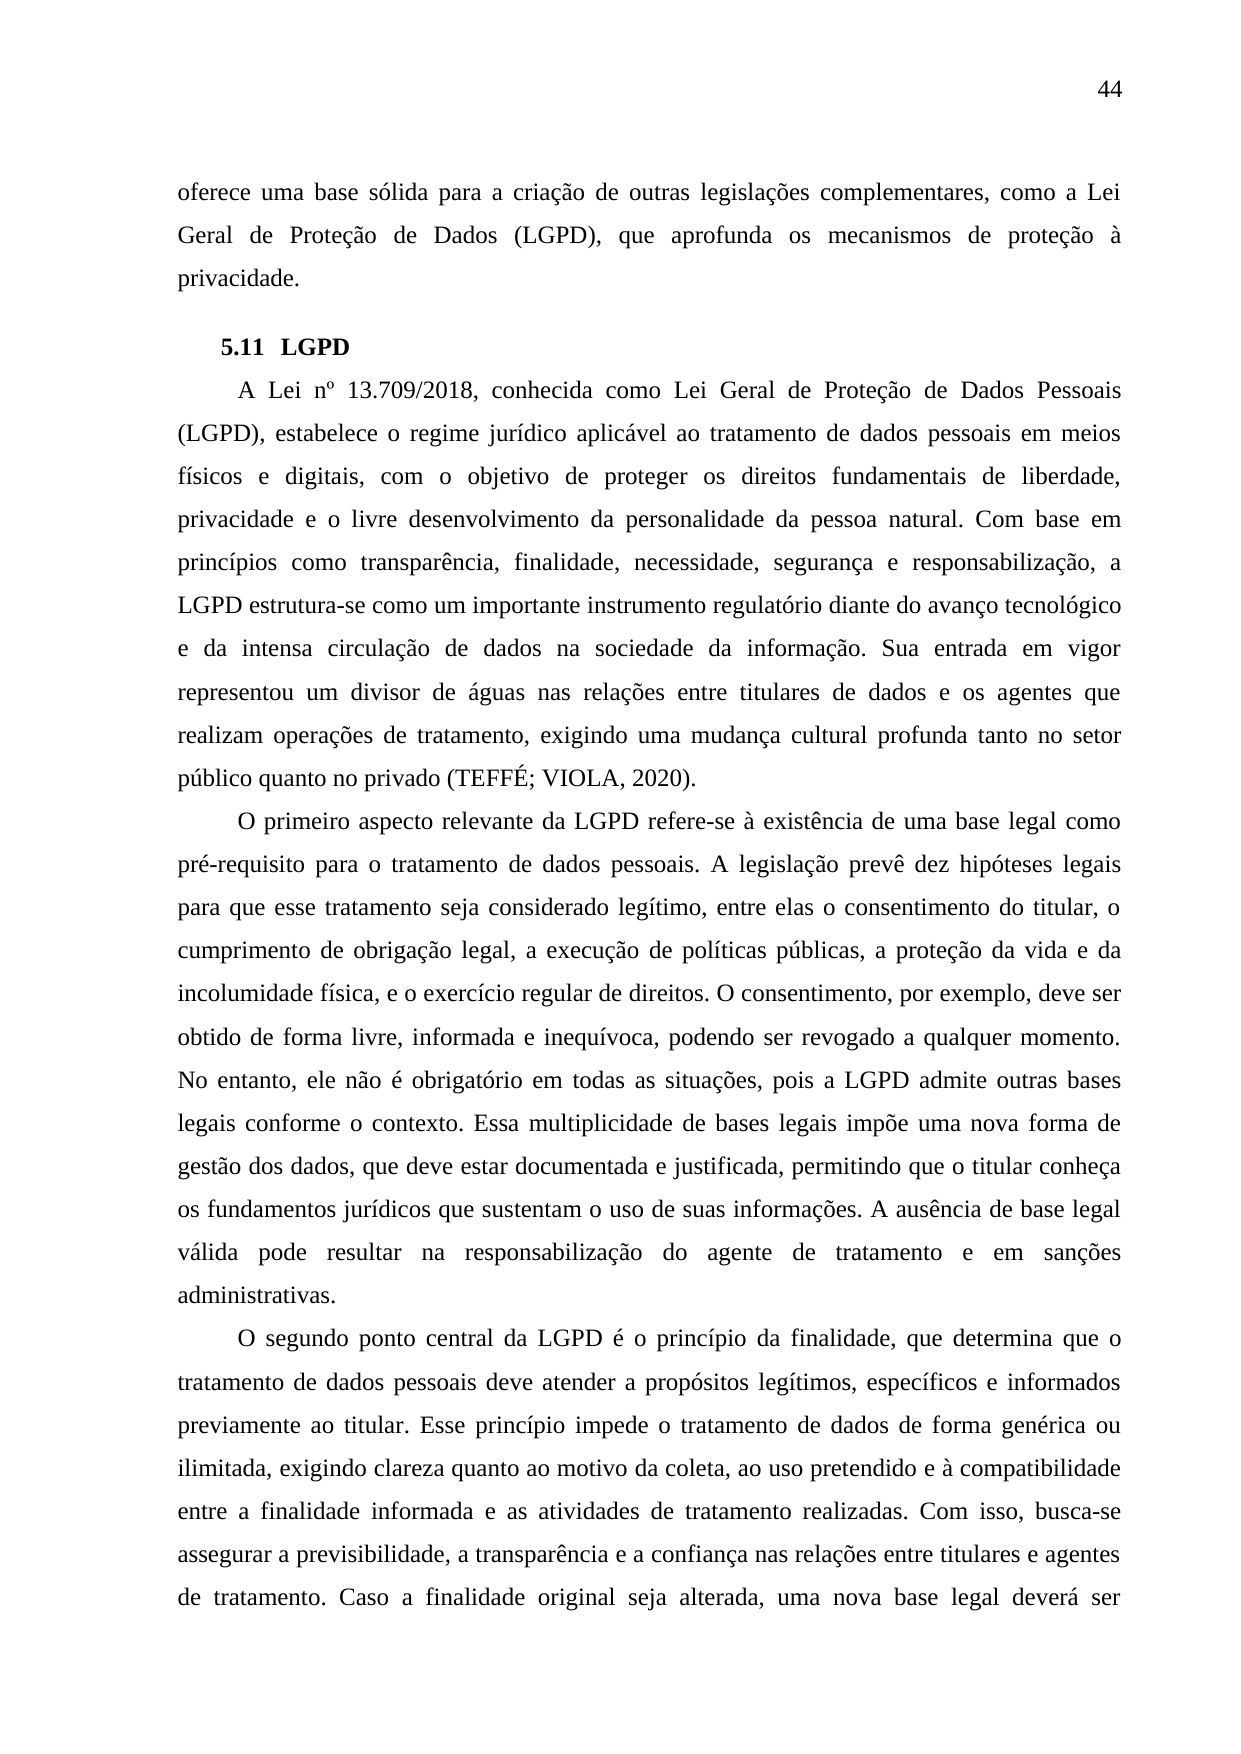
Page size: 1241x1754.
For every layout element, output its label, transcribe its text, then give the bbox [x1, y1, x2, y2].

text O primeiro aspecto relevante da LGPD refere-se à existência de uma base legal como pré-requisito para o tratamento de dados pessoais. A legislação prevê dez hipóteses legais para que esse tratamento seja considerado legítimo, entre elas o consentimento do titular, o cumprimento de obrigação legal, a execução de políticas públicas, a proteção da vida e da incolumidade física, e o exercício regular de direitos. O consentimento, por exemplo, deve ser obtido de forma livre, informada e inequívoca, podendo ser revogado a qualquer momento. No entanto, ele não é obrigatório em todas as situações, pois a LGPD admite outras bases legais conforme o contexto. Essa multiplicidade de bases legais impõe uma nova forma de gestão dos dados, que deve estar documentada e justificada, permitindo que o titular conheça os fundamentos jurídicos que sustentam o uso de suas informações. A ausência de base legal válida pode resultar na responsabilização do agente de tratamento e em sanções administrativas. [177, 806, 1122, 1309]
text A Lei nº 13.709/2018, conhecida como Lei Geral de Proteção de Dados Pessoais (LGPD), estabelece o regime jurídico aplicável ao tratamento de dados pessoais em meios físicos e digitais, com o objetivo de proteger os direitos fundamentais de liberdade, privacidade e o livre desenvolvimento da personalidade da pessoa natural. Com base em princípios como transparência, finalidade, necessidade, segurança e responsabilização, a LGPD estrutura-se como um importante instrumento regulatório diante do avanço tecnológico e da intensa circulação de dados na sociedade da informação. Sua entrada em vigor representou um divisor de águas nas relações entre titulares de dados e os agentes que realizam operações de tratamento, exigindo uma mudança cultural profunda tanto no setor público quanto no privado (TEFFÉ; VIOLA, 2020). [177, 375, 1122, 792]
subtitle LGPD [221, 332, 1122, 360]
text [177, 177, 1122, 292]
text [177, 1323, 1122, 1611]
